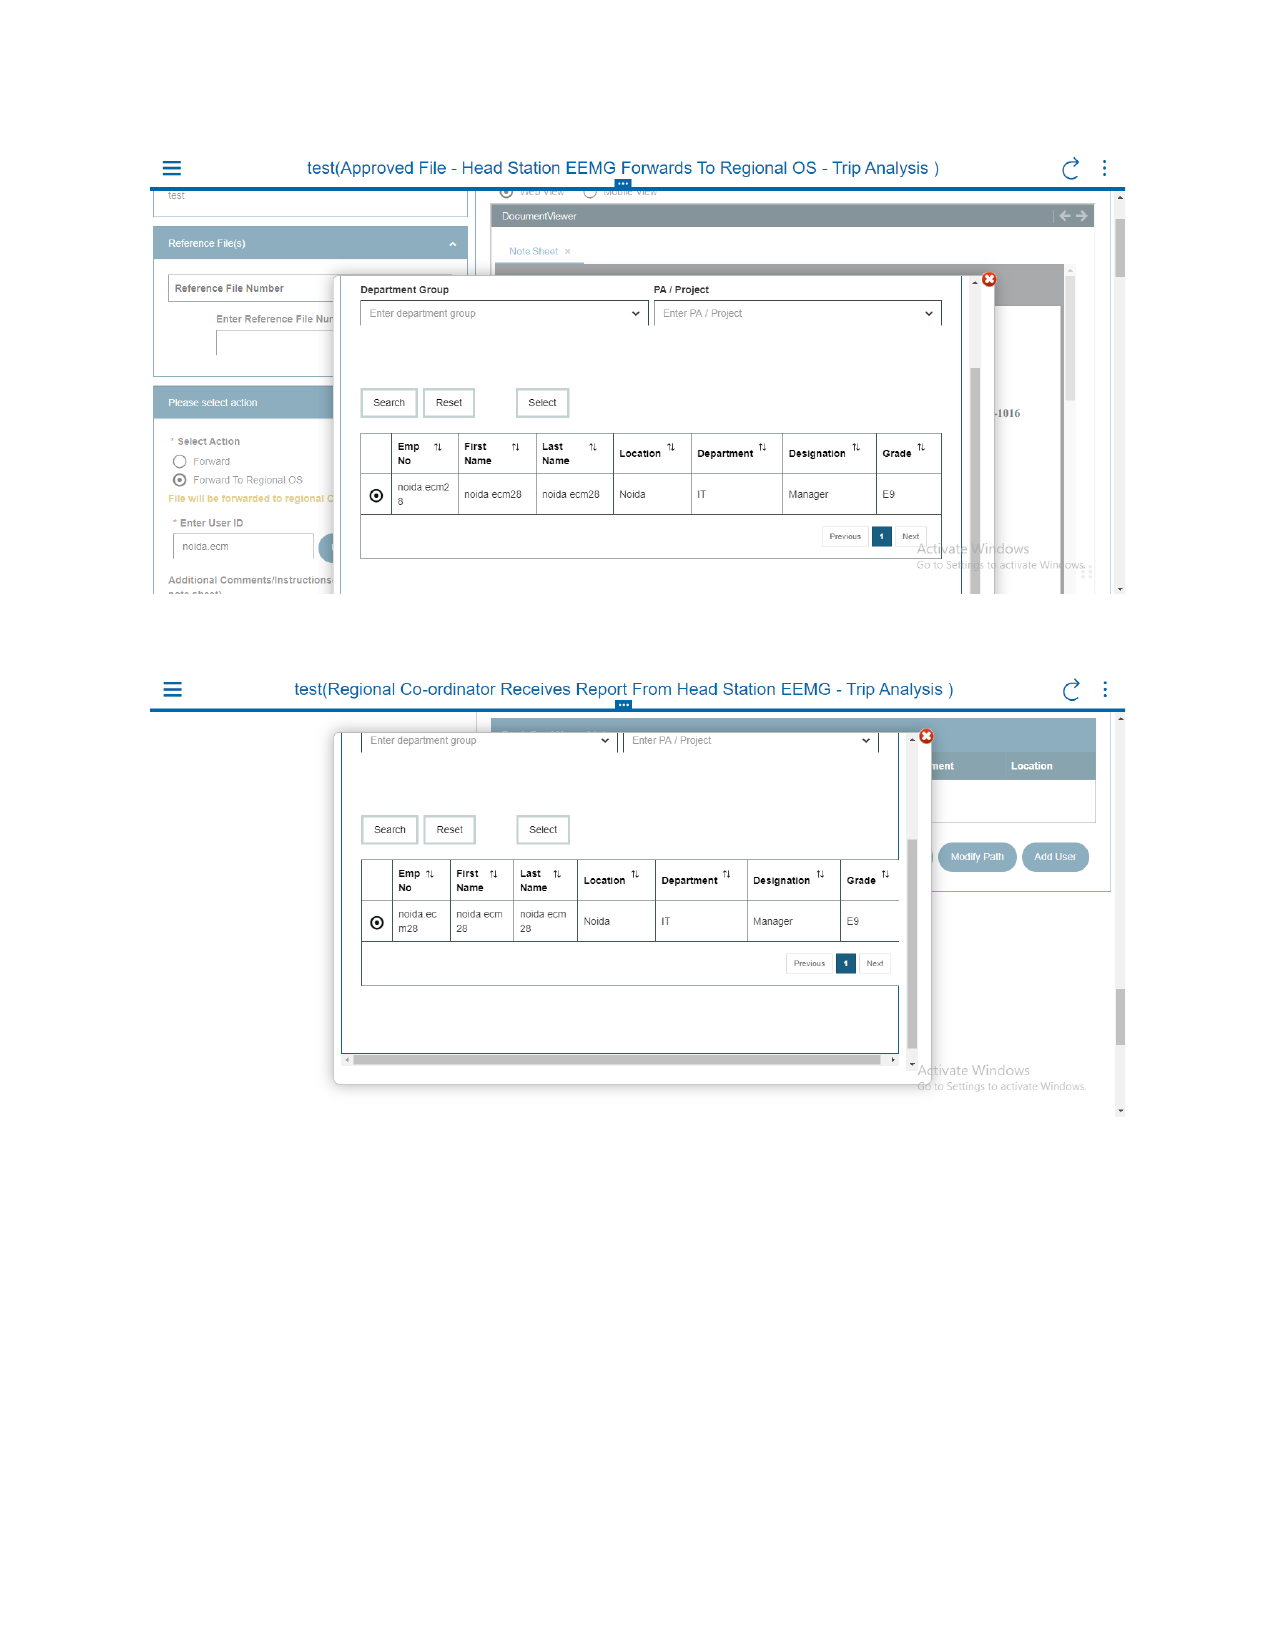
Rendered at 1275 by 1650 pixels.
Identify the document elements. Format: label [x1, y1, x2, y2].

picture [150, 671, 1125, 1117]
picture [150, 150, 1125, 594]
